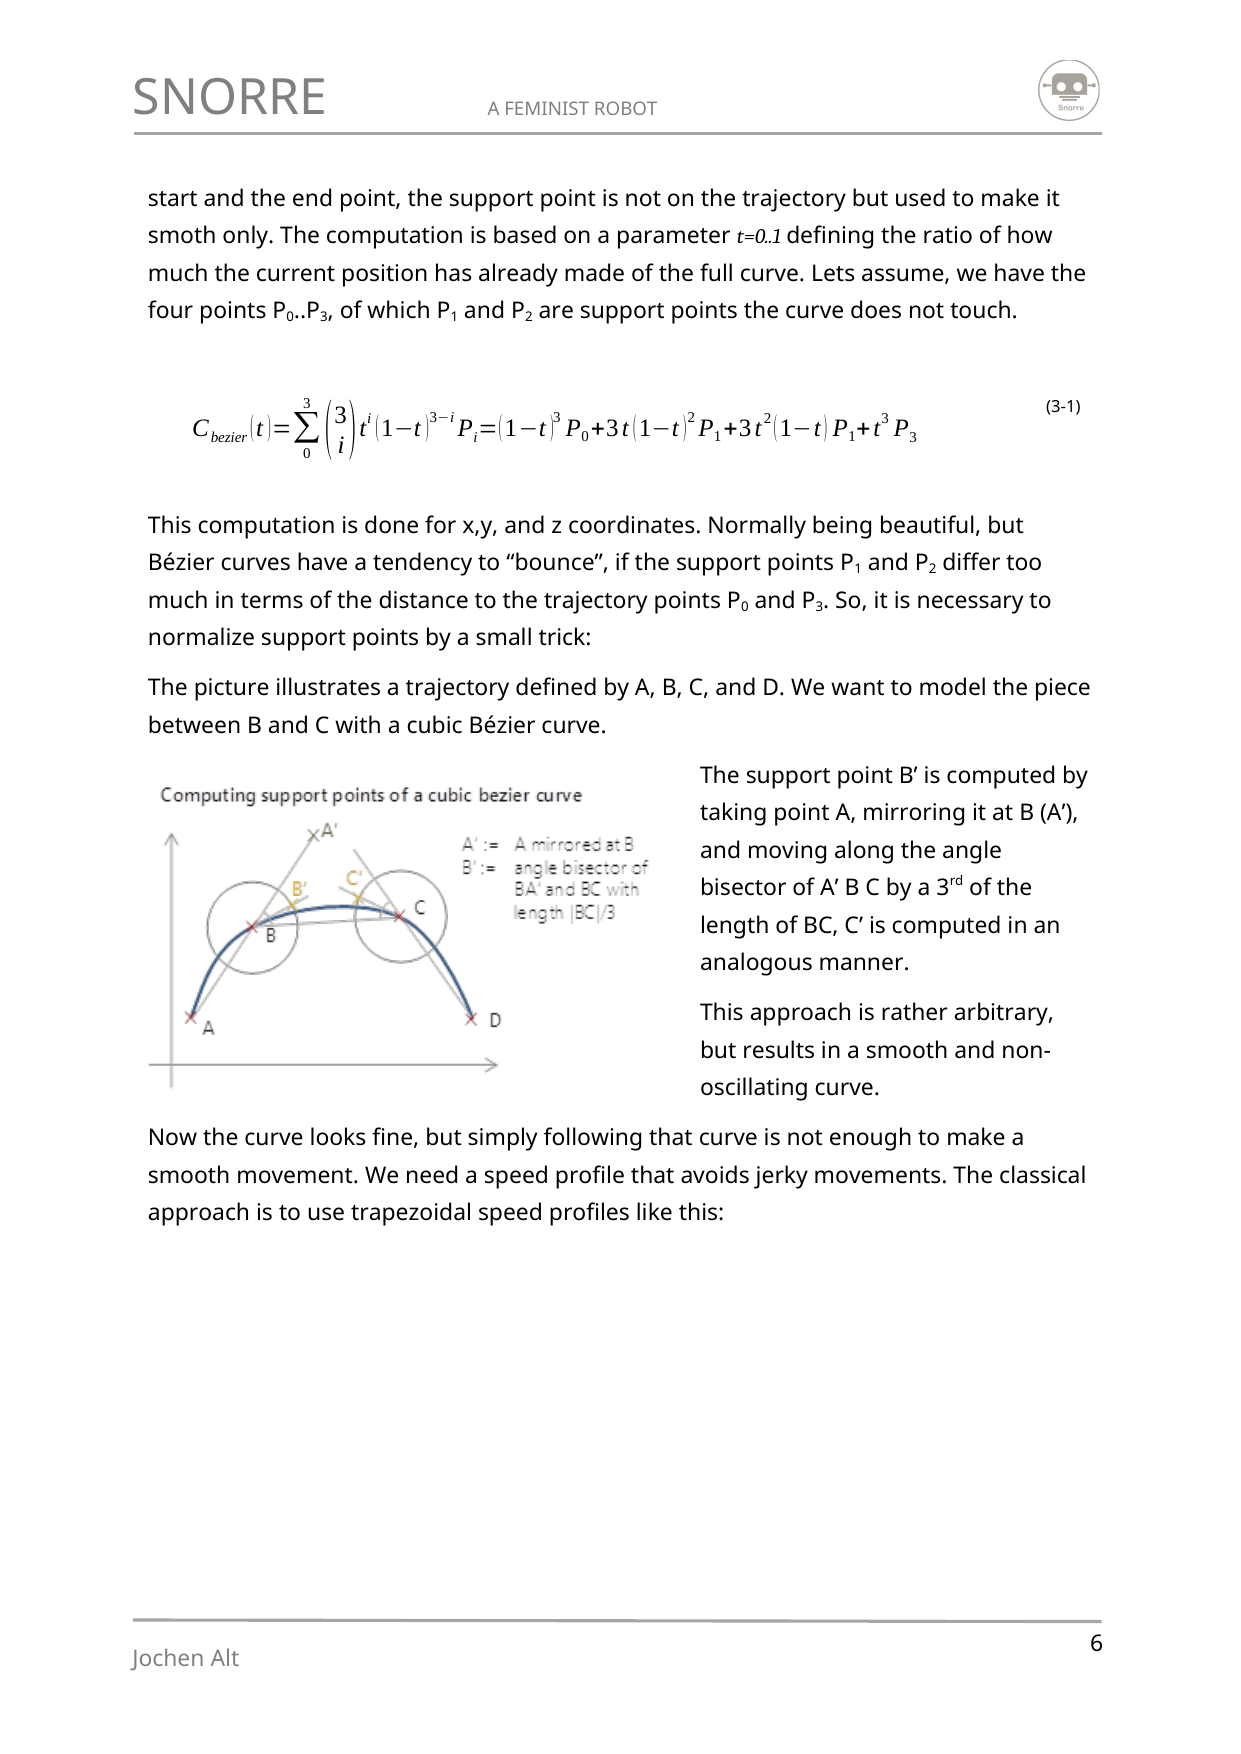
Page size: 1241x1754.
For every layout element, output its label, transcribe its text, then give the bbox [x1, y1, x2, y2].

text The picture illustrates a trajectory defined by A, B, C, and D. We want to model the piece between B and C with a cubic Bézier curve. [148, 671, 1093, 740]
picture [147, 777, 681, 1089]
text The support point B’ is computed by taking point A, mirroring it at B (A’), and moving along the angle bisector of A’ B C by a 3rd of the length of BC, C’ is computed in an analogous manner. [148, 759, 1093, 977]
table_header [148, 394, 944, 509]
text This approach is rather arbitrary, but results in a smooth and non-oscillating curve. [148, 996, 1093, 1102]
text This computation is done for x,y, and z coordinates. Normally being beautiful, but Bézier curves have a tendency to “bounce”, if the support points P1 and P2 differ too much in terms of the distance to the trajectory points P0 and P3. So, it is necessary to normalize support points by a small trick: [148, 509, 1093, 652]
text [148, 182, 1093, 325]
text Now the curve looks fine, but simply following that curve is not enough to make a smooth movement. We need a speed profile that avoids jerky movements. The classical approach is to use trapezoidal speed profiles like this: [148, 1121, 1093, 1227]
table_header (3-1) [945, 394, 1092, 509]
